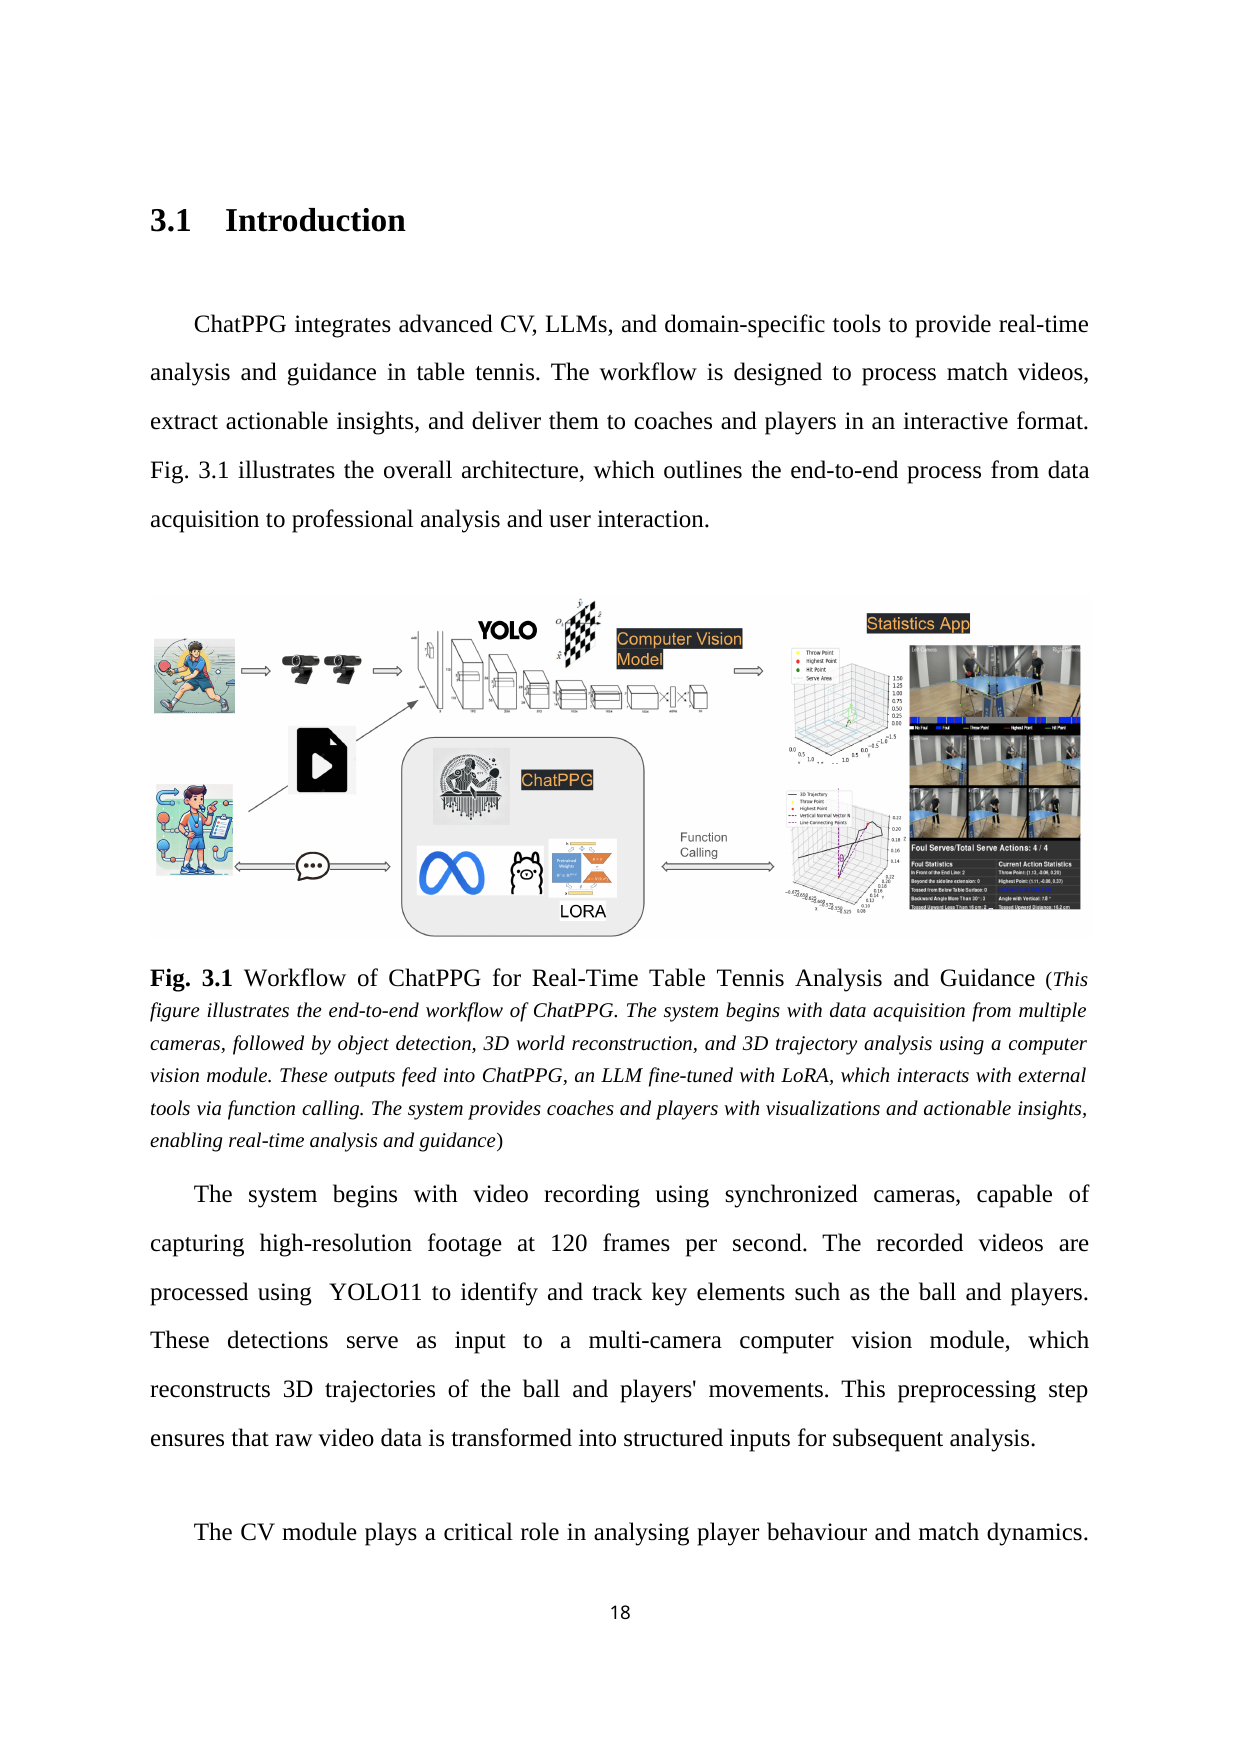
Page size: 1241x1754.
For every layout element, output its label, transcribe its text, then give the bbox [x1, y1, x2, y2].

subtitle Introduction [150, 187, 1090, 252]
picture [150, 595, 1092, 939]
text ChatPPG integrates advanced CV, LLMs, and domain-specific tools to provide real-time analysis and guidance in table tennis. The workflow is designed to process match videos, extract actionable insights, and deliver them to coaches and players in an interactive format. Fig. 3.1 illustrates the overall architecture, which outlines the end-to-end process from data acquisition to professional analysis and user interaction. [150, 307, 1090, 534]
list Fig. 3.1 Workflow of ChatPPG for Real-Time Table Tennis Analysis and Guidance (This figure illustrates the end-to-end workflow of ChatPPG. The system begins with data acquisition from multiple cameras, followed by object detection, 3D world reconstruction, and 3D trajectory analysis using a computer vision module. These outputs feed into ChatPPG, an LLM fine-tuned with LoRA, which interacts with external tools via function calling. The system provides coaches and players with visualizations and actionable insights, enabling real-time analysis and guidance) [150, 961, 1090, 1156]
text The system begins with video recording using synchronized cameras, capable of capturing high-resolution footage at 120 frames per second. The recorded videos are processed using YOLO11 to identify and track key elements such as the ball and players. These detections serve as input to a multi-camera computer vision module, which reconstructs 3D trajectories of the ball and players' movements. This preprocessing step ensures that raw video data is transformed into structured inputs for subsequent analysis. [150, 1177, 1090, 1453]
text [150, 1515, 1090, 1547]
